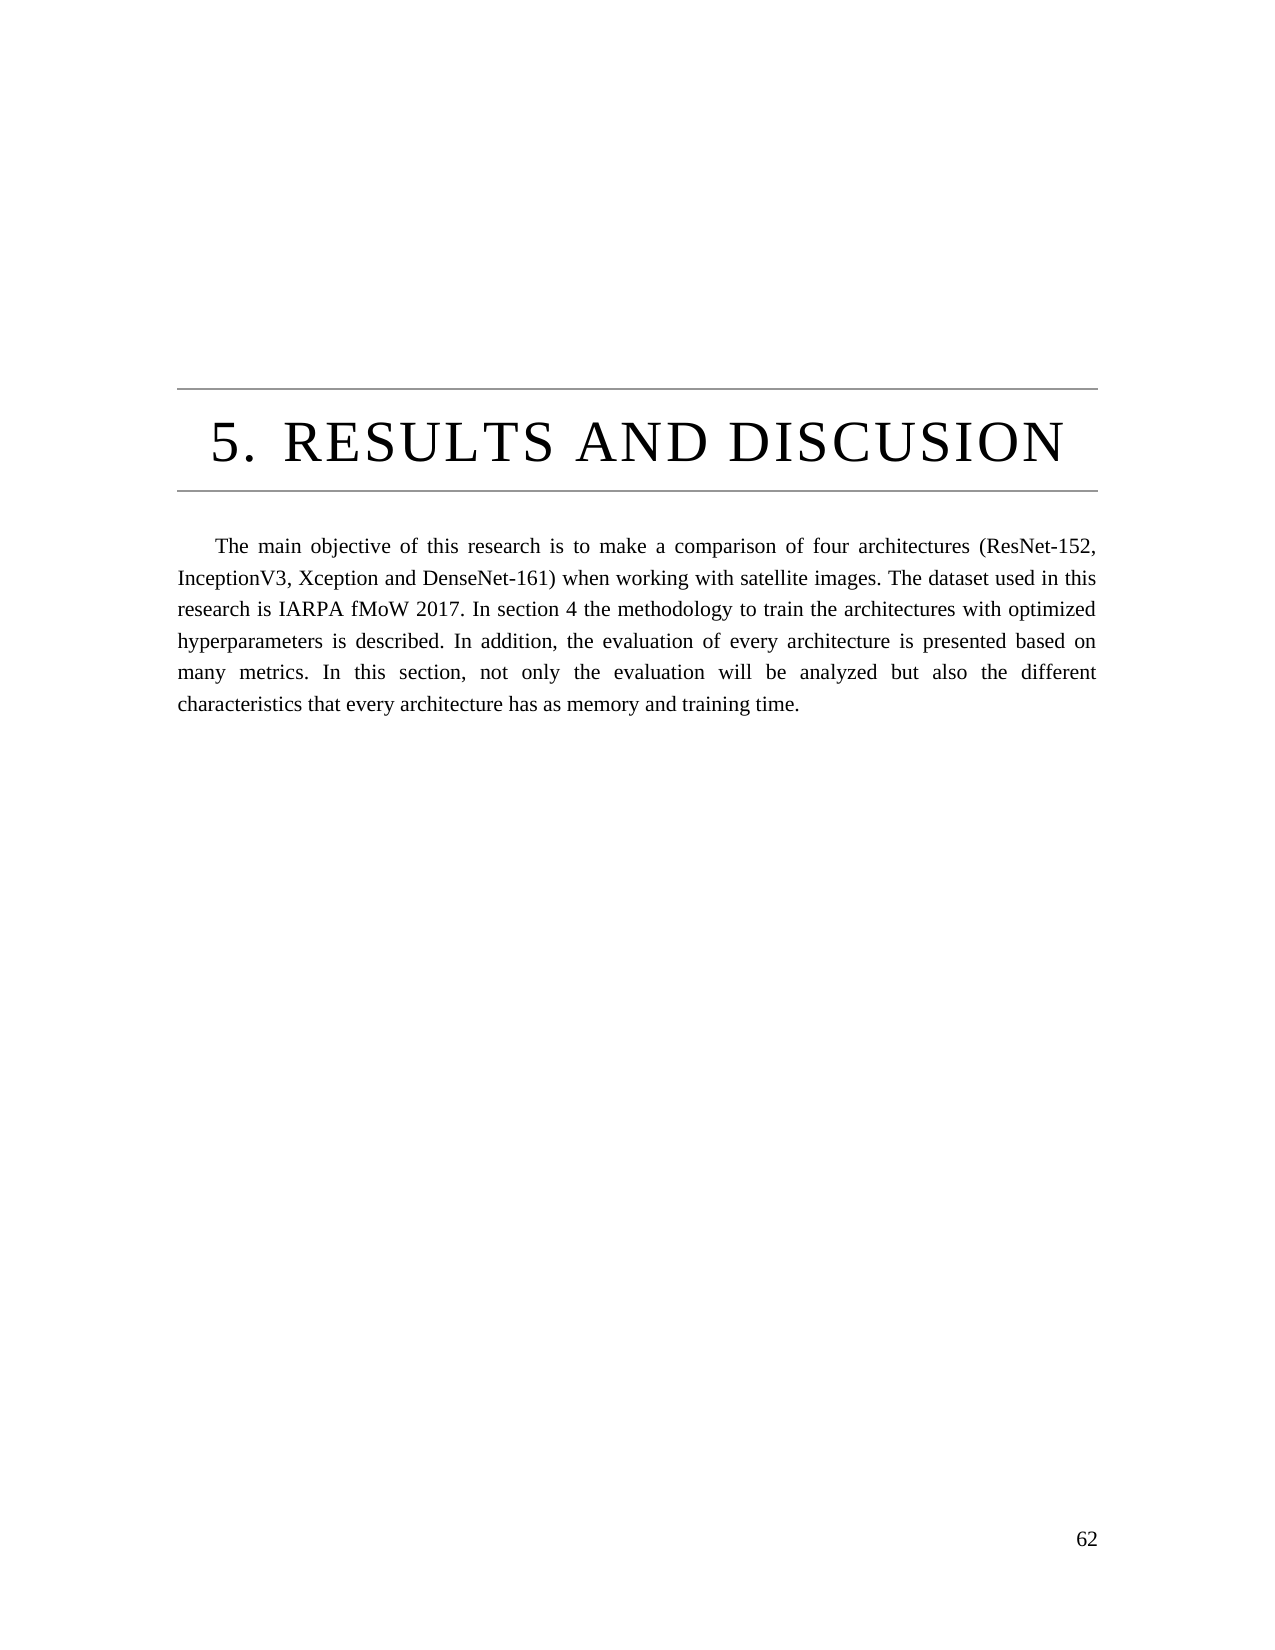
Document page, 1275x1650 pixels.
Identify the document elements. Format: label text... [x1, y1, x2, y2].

text The main objective of this research is to make a comparison of four architectures (ResNet-152, InceptionV3, Xception and DenseNet-161) when working with satellite images. The dataset used in this research is IARPA fMoW 2017. In section 4 the methodology to train the architectures with optimized hyperparameters is described. In addition, the evaluation of every architecture is presented based on many metrics. In this section, not only the evaluation will be analyzed but also the different characteristics that every architecture has as memory and training time. [177, 533, 1098, 716]
subtitle RESULTS AND DISCUSION [177, 390, 1098, 490]
